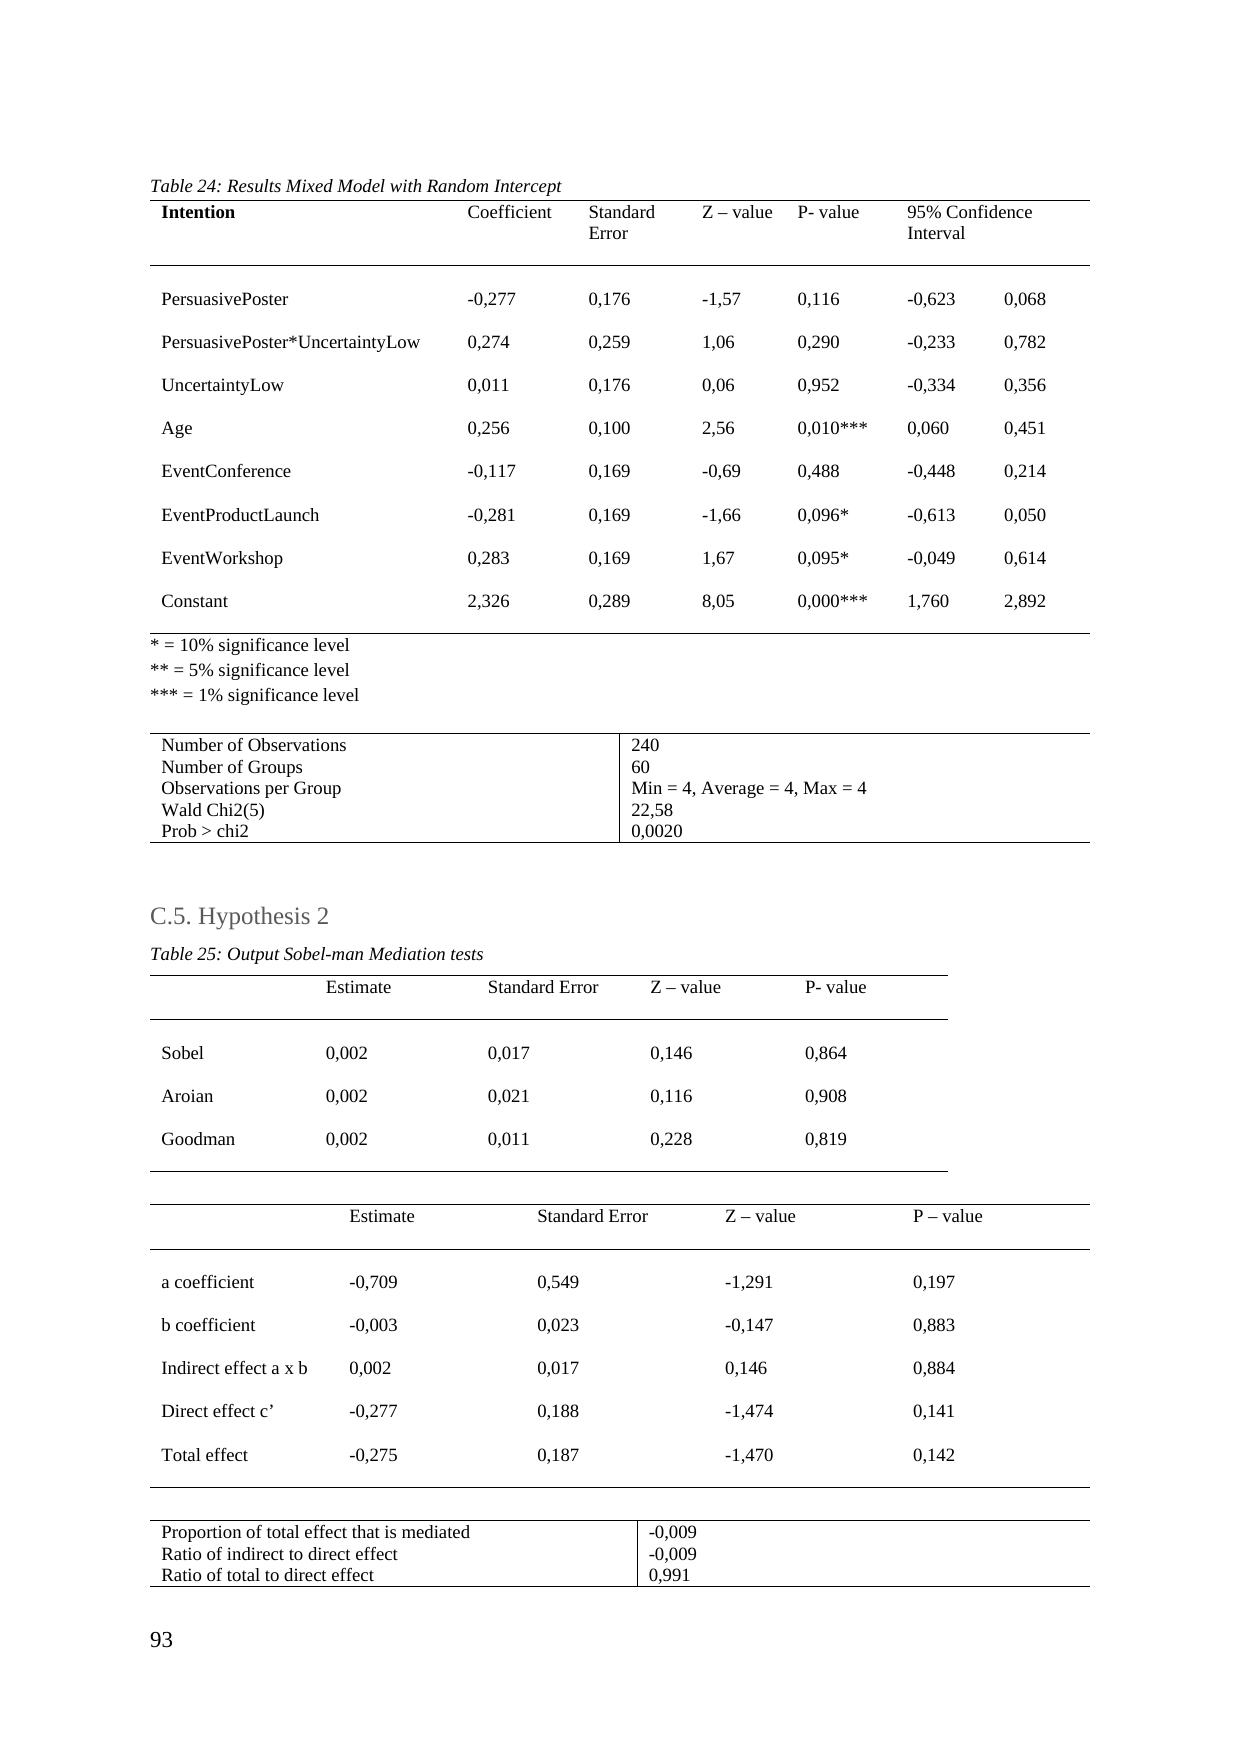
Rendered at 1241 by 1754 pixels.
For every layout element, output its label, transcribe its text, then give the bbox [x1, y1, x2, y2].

table_cell 0,010*** [786, 417, 896, 460]
table_cell -0,613 [896, 504, 993, 547]
table_header [150, 976, 314, 1019]
table_header Estimate [338, 1205, 526, 1248]
table_cell EventConference [150, 460, 456, 503]
table_cell Sobel [150, 1020, 314, 1085]
table_header Z – value [714, 1205, 902, 1248]
table_cell PersuasivePoster*UncertaintyLow [150, 331, 456, 374]
table_cell 0,197 [902, 1250, 1089, 1314]
table_header Estimate [314, 976, 476, 1019]
table_cell -0,448 [896, 460, 993, 503]
table_cell Constant [150, 590, 456, 633]
table_cell 0,290 [786, 331, 896, 374]
table_cell 0,451 [993, 417, 1089, 460]
table_cell 0,289 [577, 590, 691, 633]
table_cell 22,58 [620, 799, 1089, 820]
table_header Standard Error [526, 1205, 714, 1248]
table_cell a coefficient [150, 1250, 338, 1314]
text Table 25: Output Sobel-man Mediation tests [150, 942, 1090, 964]
table_header P- value [786, 201, 896, 265]
table_cell Age [150, 417, 456, 460]
table_cell 0,952 [786, 374, 896, 417]
table_header P- value [794, 976, 948, 1019]
table_cell 0,096* [786, 504, 896, 547]
table_cell 8,05 [691, 590, 786, 633]
table_cell 0,146 [639, 1020, 793, 1085]
table_cell 2,892 [993, 590, 1089, 633]
table_cell 0,002 [314, 1128, 476, 1171]
table_cell 0,021 [476, 1085, 639, 1128]
table_cell 0,228 [639, 1128, 793, 1171]
text ** = 5% significance level [150, 659, 1090, 680]
table_cell -0,709 [338, 1250, 526, 1314]
table_cell b coefficient [150, 1314, 338, 1357]
table_cell -0,049 [896, 547, 993, 590]
table_cell -1,291 [714, 1250, 902, 1314]
table_cell 0,011 [456, 374, 577, 417]
table_cell 0,002 [314, 1020, 476, 1085]
table_cell 0,819 [794, 1128, 948, 1171]
table_cell 0,908 [794, 1085, 948, 1128]
table_cell -0,147 [714, 1314, 902, 1357]
table_cell EventProductLaunch [150, 504, 456, 547]
table_cell Goodman [150, 1128, 314, 1171]
table_header Standard Error [476, 976, 639, 1019]
table_cell Ratio of indirect to direct effect [150, 1543, 637, 1564]
table_cell 0,0020 [620, 820, 1089, 842]
table_cell 0,176 [577, 266, 691, 331]
table_cell 0,864 [794, 1020, 948, 1085]
table_cell Total effect [150, 1444, 338, 1487]
table_cell 0,068 [993, 266, 1089, 331]
table_cell Min = 4, Average = 4, Max = 4 [620, 777, 1089, 799]
table_cell 0,142 [902, 1444, 1089, 1487]
table_cell 0,187 [526, 1444, 714, 1487]
table_cell Wald Chi2(5) [150, 799, 619, 820]
table_cell 0,259 [577, 331, 691, 374]
table_header 240 [620, 734, 1089, 756]
table_cell -0,233 [896, 331, 993, 374]
table_cell 0,214 [993, 460, 1089, 503]
table_header 95% Confidence Interval [896, 201, 1089, 265]
table_header Coefficient [456, 201, 577, 265]
table_cell Observations per Group [150, 777, 619, 799]
table_cell -1,66 [691, 504, 786, 547]
table_cell 0,188 [526, 1400, 714, 1443]
table_cell 0,169 [577, 504, 691, 547]
table_header Standard Error [577, 201, 691, 265]
table_cell 0,000*** [786, 590, 896, 633]
table_cell PersuasivePoster [150, 266, 456, 331]
table_cell 0,782 [993, 331, 1089, 374]
table_cell 0,256 [456, 417, 577, 460]
table_cell -0,117 [456, 460, 577, 503]
table_cell Prob > chi2 [150, 820, 619, 842]
table_cell 0,549 [526, 1250, 714, 1314]
table_cell 0,050 [993, 504, 1089, 547]
table_cell 0,274 [456, 331, 577, 374]
table_cell 0,884 [902, 1357, 1089, 1400]
table_header Z – value [691, 201, 786, 265]
table_cell 2,56 [691, 417, 786, 460]
table_cell 0,176 [577, 374, 691, 417]
table_header Proportion of total effect that is mediated [150, 1521, 637, 1543]
table_cell -0,009 [638, 1543, 1089, 1564]
table_cell -0,275 [338, 1444, 526, 1487]
table_header -0,009 [638, 1521, 1089, 1543]
table_header Intention [150, 201, 456, 265]
table_cell 0,169 [577, 460, 691, 503]
table_cell -0,281 [456, 504, 577, 547]
table_cell 0,116 [639, 1085, 793, 1128]
table_cell 0,141 [902, 1400, 1089, 1443]
table_header [150, 1205, 338, 1248]
table_cell 0,883 [902, 1314, 1089, 1357]
table_cell 0,017 [526, 1357, 714, 1400]
table_header Number of Observations [150, 734, 619, 756]
table_cell 0,283 [456, 547, 577, 590]
table_cell Indirect effect a x b [150, 1357, 338, 1400]
table_cell -1,57 [691, 266, 786, 331]
table_cell 0,116 [786, 266, 896, 331]
table_cell 0,095* [786, 547, 896, 590]
text *** = 1% significance level [150, 683, 1090, 705]
table_cell Aroian [150, 1085, 314, 1128]
table_cell 0,169 [577, 547, 691, 590]
text Table 24: Results Mixed Model with Random Intercept [150, 175, 1090, 196]
table_cell Ratio of total to direct effect [150, 1564, 637, 1586]
table_cell 0,488 [786, 460, 896, 503]
table_cell -0,277 [338, 1400, 526, 1443]
table_cell 60 [620, 756, 1089, 777]
table_cell EventWorkshop [150, 547, 456, 590]
table_cell 2,326 [456, 590, 577, 633]
table_cell -0,623 [896, 266, 993, 331]
table_cell Direct effect c’ [150, 1400, 338, 1443]
table_cell 0,011 [476, 1128, 639, 1171]
table_cell 0,356 [993, 374, 1089, 417]
table_cell 0,100 [577, 417, 691, 460]
subtitle C.5. Hypothesis 2 [150, 901, 1090, 930]
table_cell -1,470 [714, 1444, 902, 1487]
table_cell -0,334 [896, 374, 993, 417]
table_cell 0,060 [896, 417, 993, 460]
table_cell 0,06 [691, 374, 786, 417]
table_cell 0,017 [476, 1020, 639, 1085]
table_cell -1,474 [714, 1400, 902, 1443]
table_cell -0,003 [338, 1314, 526, 1357]
table_cell 0,002 [338, 1357, 526, 1400]
table_cell 1,67 [691, 547, 786, 590]
table_cell -0,69 [691, 460, 786, 503]
table_cell 0,146 [714, 1357, 902, 1400]
table_cell 0,614 [993, 547, 1089, 590]
table_cell -0,277 [456, 266, 577, 331]
table_cell 1,760 [896, 590, 993, 633]
table_cell Number of Groups [150, 756, 619, 777]
table_cell 0,991 [638, 1564, 1089, 1586]
table_header Z – value [639, 976, 793, 1019]
table_cell 0,002 [314, 1085, 476, 1128]
table_header P – value [902, 1205, 1089, 1248]
text * = 10% significance level [150, 634, 1090, 656]
table_cell 1,06 [691, 331, 786, 374]
table_cell 0,023 [526, 1314, 714, 1357]
table_cell UncertaintyLow [150, 374, 456, 417]
